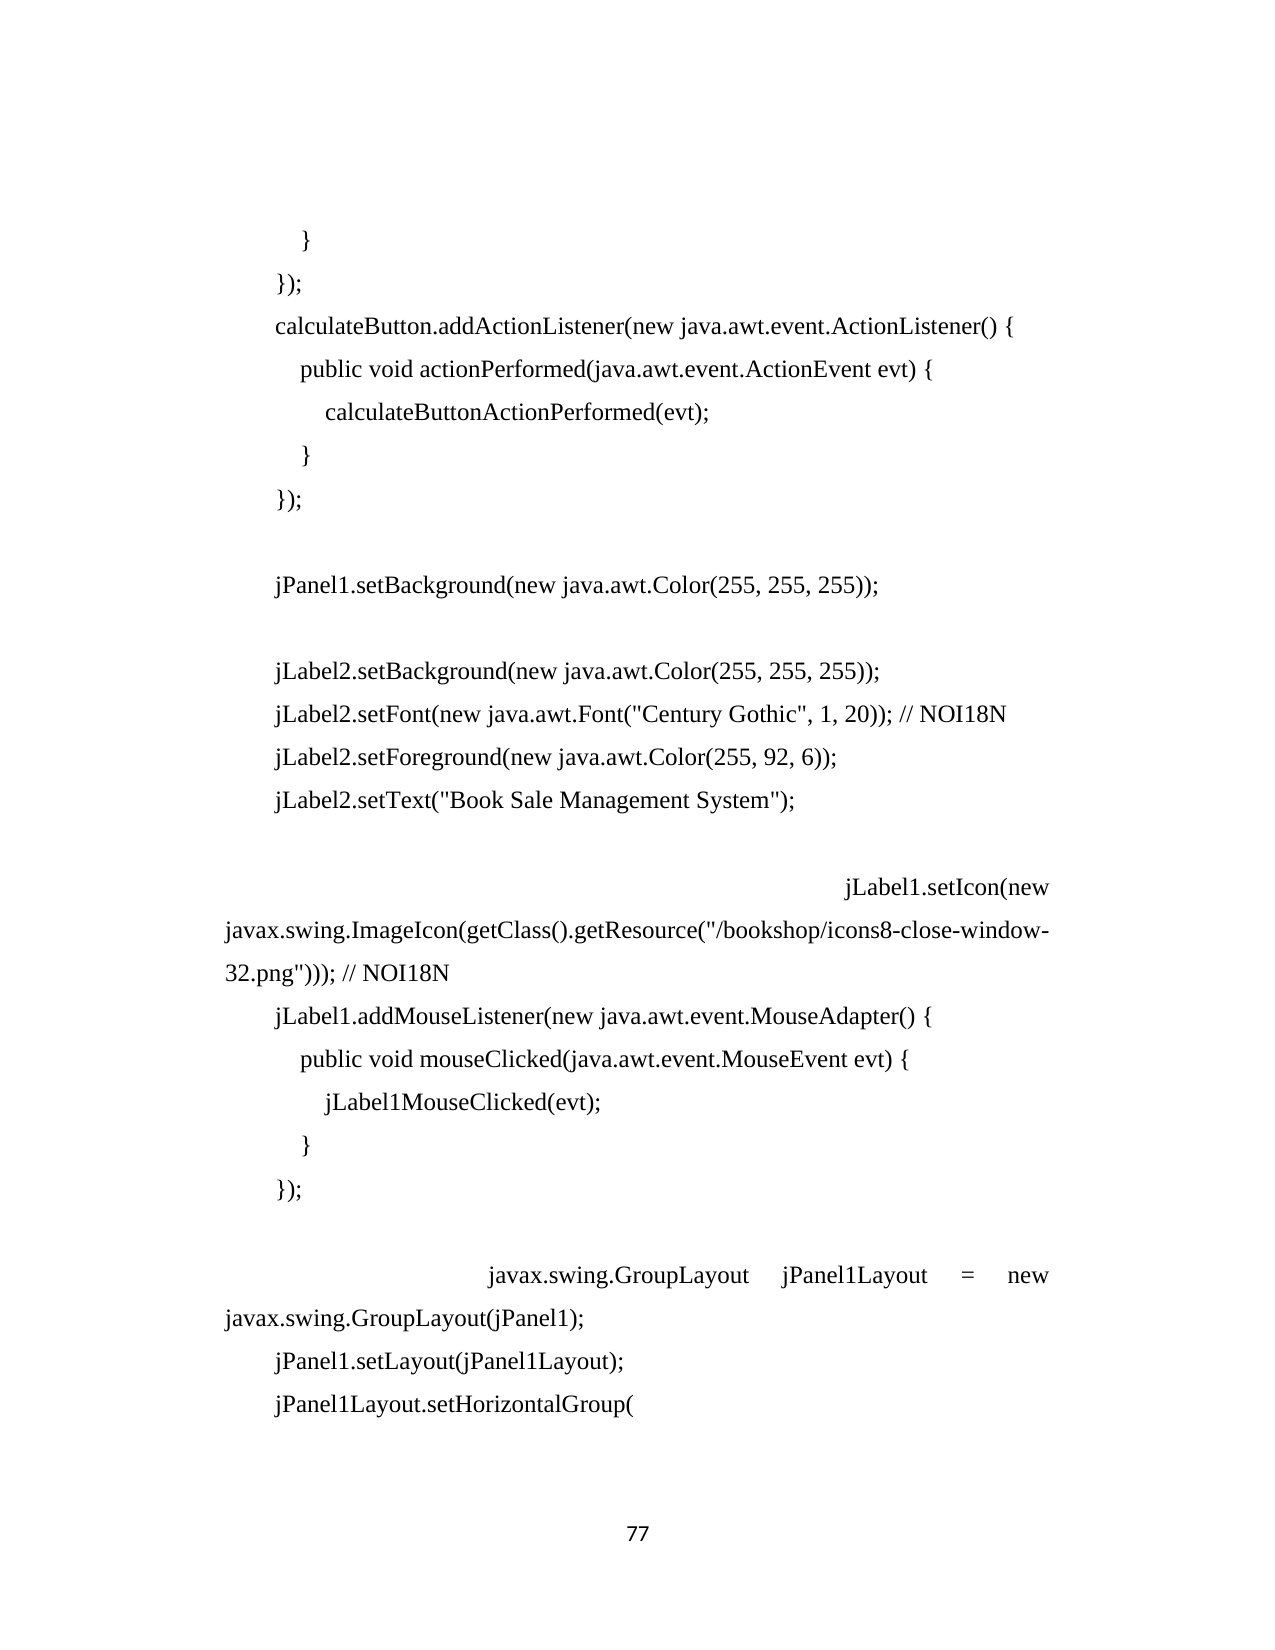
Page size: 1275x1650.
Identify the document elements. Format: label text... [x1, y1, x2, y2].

text jLabel2.setFont(new java.awt.Font("Century Gothic", 1, 20)); // NOI18N [225, 699, 1050, 728]
text calculateButtonActionPerformed(evt); [225, 397, 1050, 426]
text } [225, 441, 1050, 469]
text jLabel1.setIcon(new javax.swing.ImageIcon(getClass().getResource("/bookshop/icons8-close-window-32.png"))); // NOI18N [225, 872, 1050, 987]
text jLabel2.setForeground(new java.awt.Color(255, 92, 6)); [225, 742, 1050, 771]
text jLabel1MouseClicked(evt); [225, 1087, 1050, 1116]
text }); [225, 268, 1050, 297]
text calculateButton.addActionListener(new java.awt.event.ActionListener() { [225, 311, 1050, 340]
text public void mouseClicked(java.awt.event.MouseEvent evt) { [225, 1044, 1050, 1073]
text jLabel2.setBackground(new java.awt.Color(255, 255, 255)); [225, 656, 1050, 685]
text jLabel2.setText("Book Sale Management System"); [225, 786, 1050, 814]
text public void actionPerformed(java.awt.event.ActionEvent evt) { [225, 354, 1050, 383]
text } [225, 225, 1050, 254]
text jPanel1Layout.setHorizontalGroup( [225, 1389, 1050, 1418]
text jLabel1.addMouseListener(new java.awt.event.MouseAdapter() { [225, 1001, 1050, 1030]
text javax.swing.GroupLayout jPanel1Layout = new javax.swing.GroupLayout(jPanel1); [225, 1260, 1050, 1332]
text }); [225, 484, 1050, 512]
text } [225, 1131, 1050, 1159]
text jPanel1.setBackground(new java.awt.Color(255, 255, 255)); [225, 570, 1050, 599]
text }); [225, 1174, 1050, 1202]
text jPanel1.setLayout(jPanel1Layout); [225, 1346, 1050, 1375]
